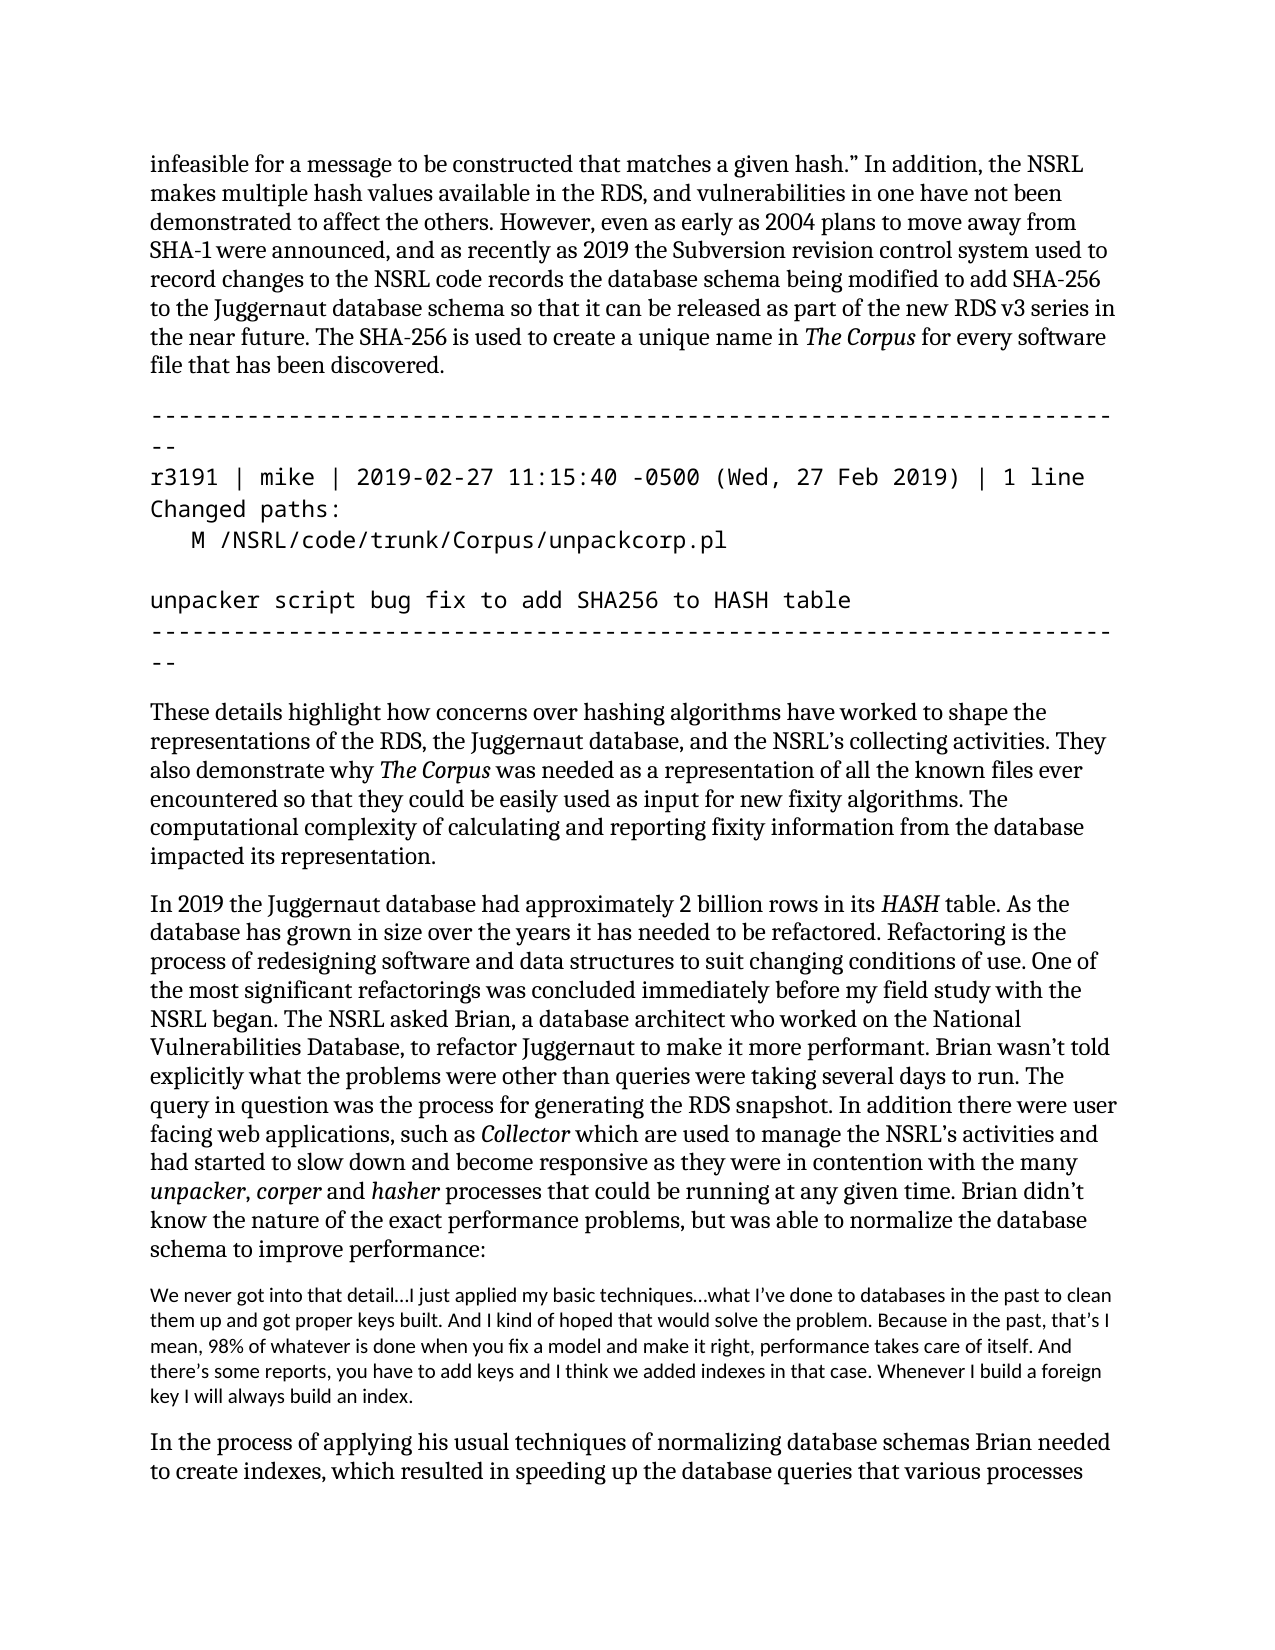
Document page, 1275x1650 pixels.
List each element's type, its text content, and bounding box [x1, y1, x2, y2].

text In 2019 the Juggernaut database had approximately 2 billion rows in its HASH table. As the database has grown in size over the years it has needed to be refactored. Refactoring is the process of redesigning software and data structures to suit changing conditions of use. One of the most significant refactorings was concluded immediately before my field study with the NSRL began. The NSRL asked Brian, a database architect who worked on the National Vulnerabilities Database, to refactor Juggernaut to make it more performant. Brian wasn’t told explicitly what the problems were other than queries were taking several days to run. The query in question was the process for generating the RDS snapshot. In addition there were user facing web applications, such as Collector which are used to manage the NSRL’s activities and had started to slow down and become responsive as they were in contention with the many unpacker, corper and hasher processes that could be running at any given time. Brian didn’t know the nature of the exact performance problems, but was able to normalize the database schema to improve performance: [150, 889, 1125, 1263]
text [150, 1428, 1125, 1485]
text ------------------------------------------------------------------------ r3191 | mike | 2019-02-27 11:15:40 -0500 (Wed, 27 Feb 2019) | 1 line Changed paths: M /NSRL/code/trunk/Corpus/unpackcorp.pl unpacker script bug fix to add SHA256 to HASH table ------------------------------------------------------------------------ [150, 399, 1125, 677]
text We never got into that detail…I just applied my basic techniques…what I’ve done to databases in the past to clean them up and got proper keys built. And I kind of hoped that would solve the problem. Because in the past, that’s I mean, 98% of whatever is done when you fix a model and make it right, performance takes care of itself. And there’s some reports, you have to add keys and I think we added indexes in that case. Whenever I build a foreign key I will always build an index. [150, 1282, 1125, 1409]
text These details highlight how concerns over hashing algorithms have worked to shape the representations of the RDS, the Juggernaut database, and the NSRL’s collecting activities. They also demonstrate why The Corpus was needed as a representation of all the known files ever encountered so that they could be easily used as input for new fixity algorithms. The computational complexity of calculating and reporting fixity information from the database impacted its representation. [150, 698, 1125, 871]
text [150, 150, 1125, 380]
